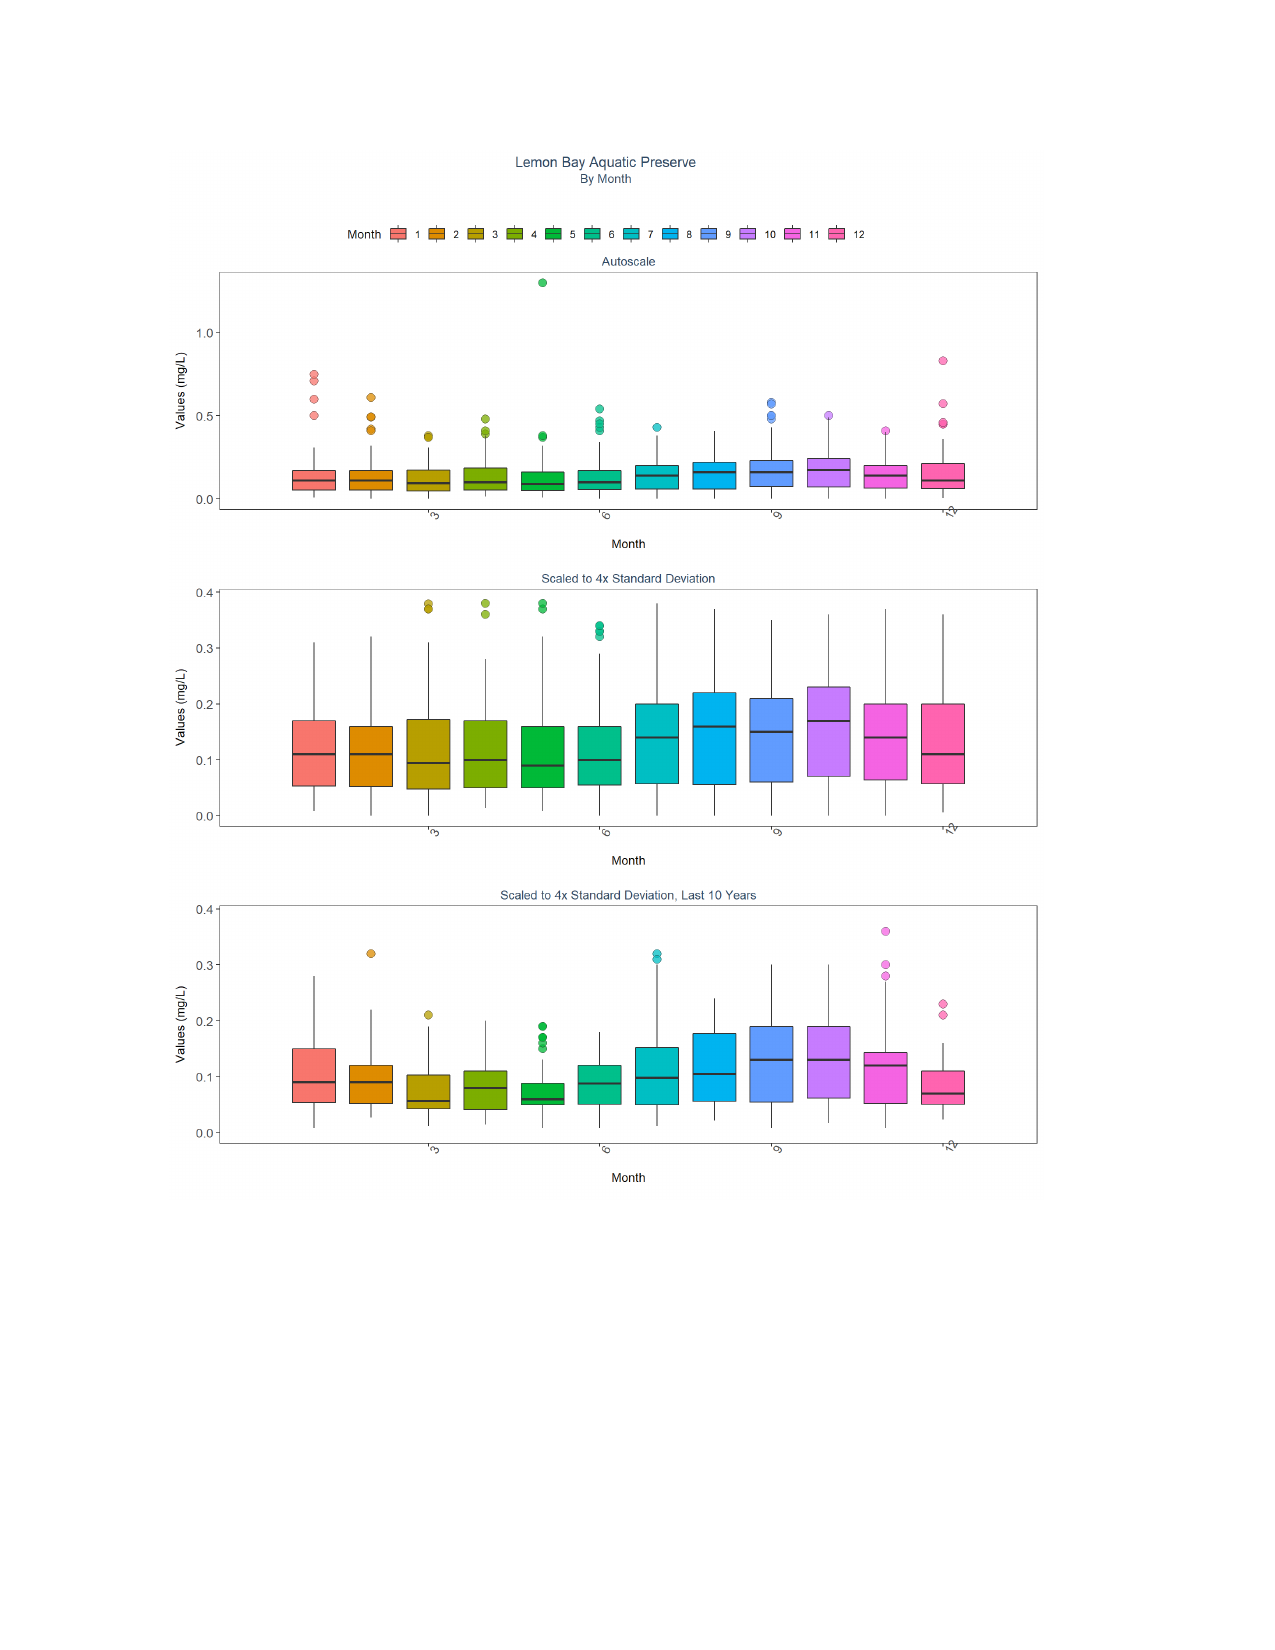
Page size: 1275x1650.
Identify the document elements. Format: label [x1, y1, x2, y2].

picture [168, 150, 1044, 1200]
